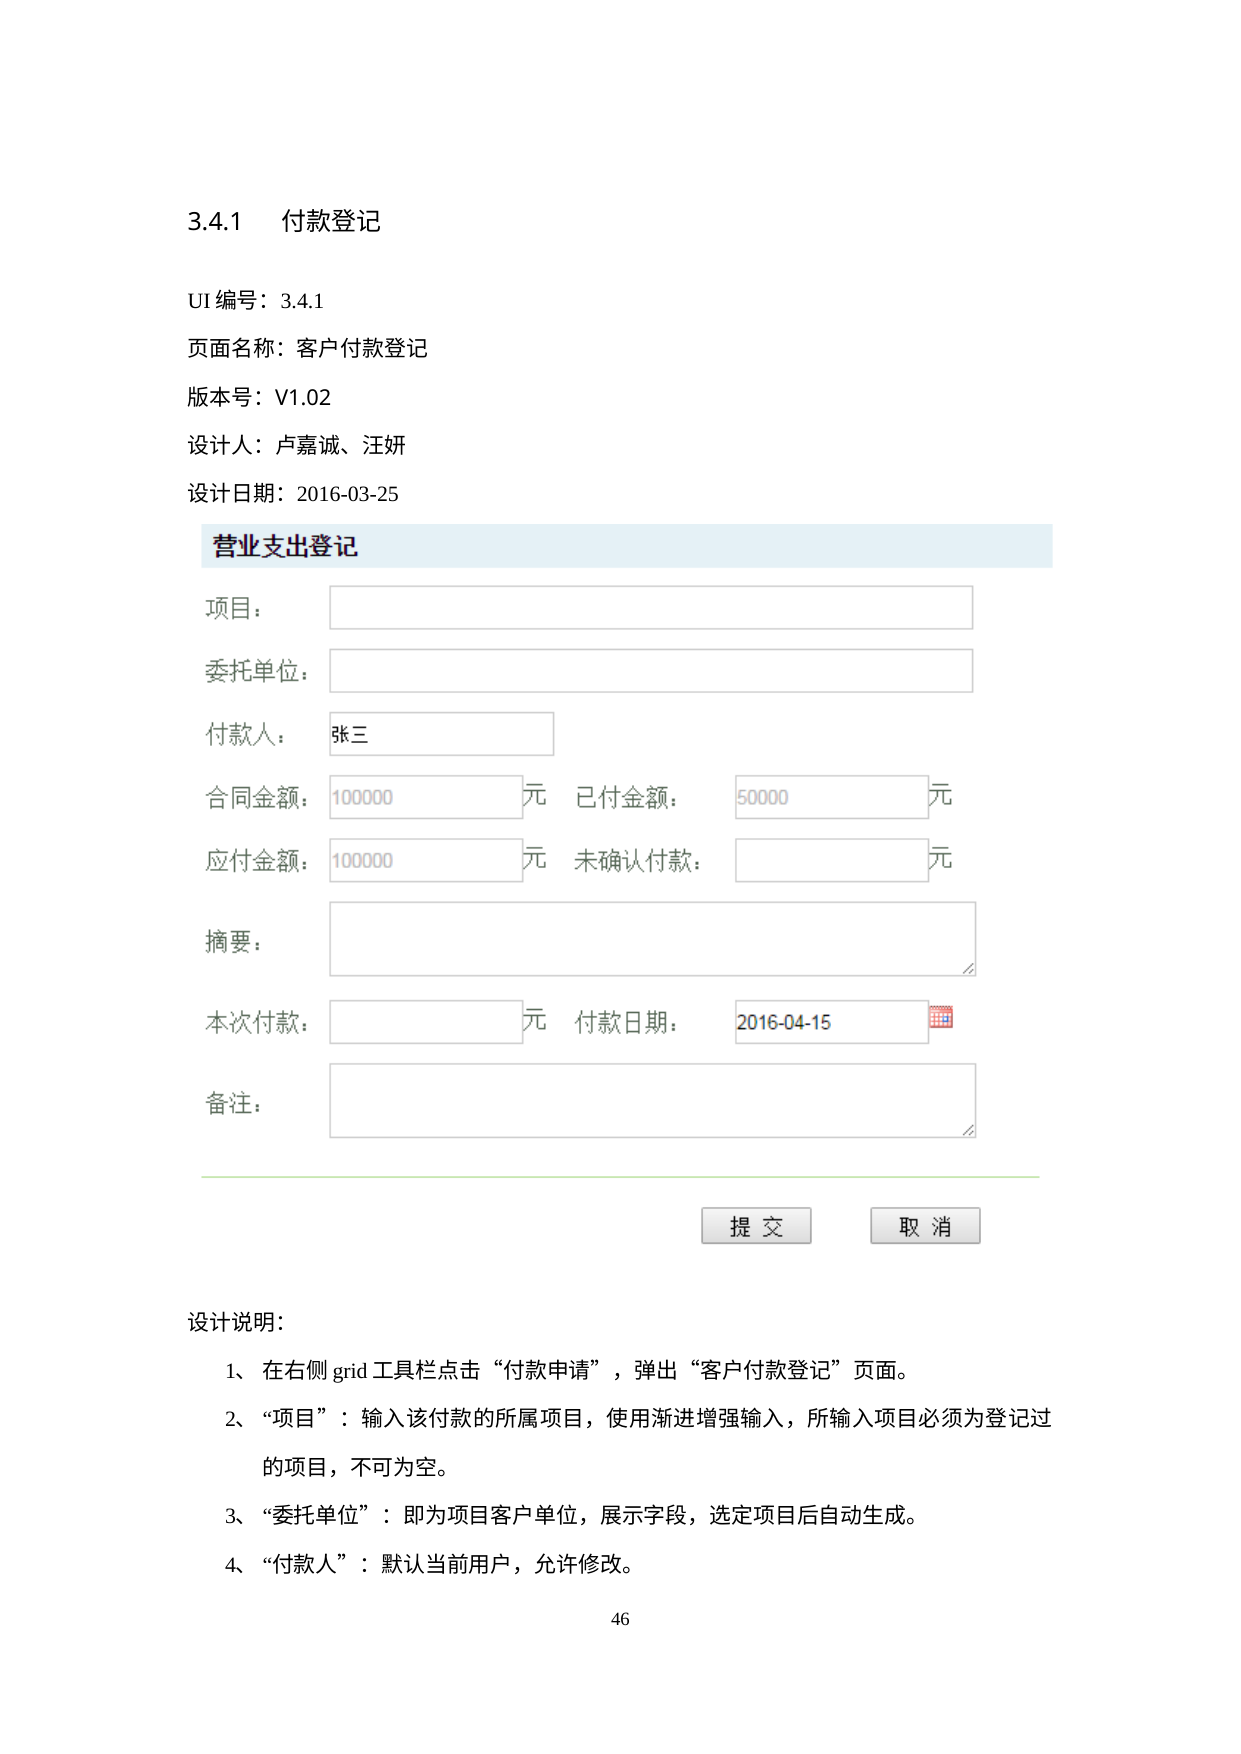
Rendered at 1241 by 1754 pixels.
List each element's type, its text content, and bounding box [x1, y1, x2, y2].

text 设计人：卢嘉诚、汪妍 [187, 428, 1053, 460]
picture [187, 524, 1053, 1278]
subtitle 付款登记 [187, 187, 1053, 252]
list “项目”：输入该付款的所属项目，使用渐进增强输入，所输入项目必须为登记过的项目，不可为空。 [225, 1401, 1053, 1482]
text 设计说明： [187, 1304, 1053, 1337]
text UI编号：3.4.1 [187, 283, 1053, 315]
text 版本号：V1.02 [187, 379, 1053, 412]
list 在右侧grid工具栏点击“付款申请”，弹出“客户付款登记”页面。 [225, 1353, 1053, 1385]
text 设计日期：2016-03-25 [187, 476, 1053, 508]
list “付款人”：默认当前用户，允许修改。 [225, 1546, 1053, 1579]
text 页面名称：客户付款登记 [187, 331, 1053, 363]
list “委托单位”：即为项目客户单位，展示字段，选定项目后自动生成。 [225, 1498, 1053, 1531]
